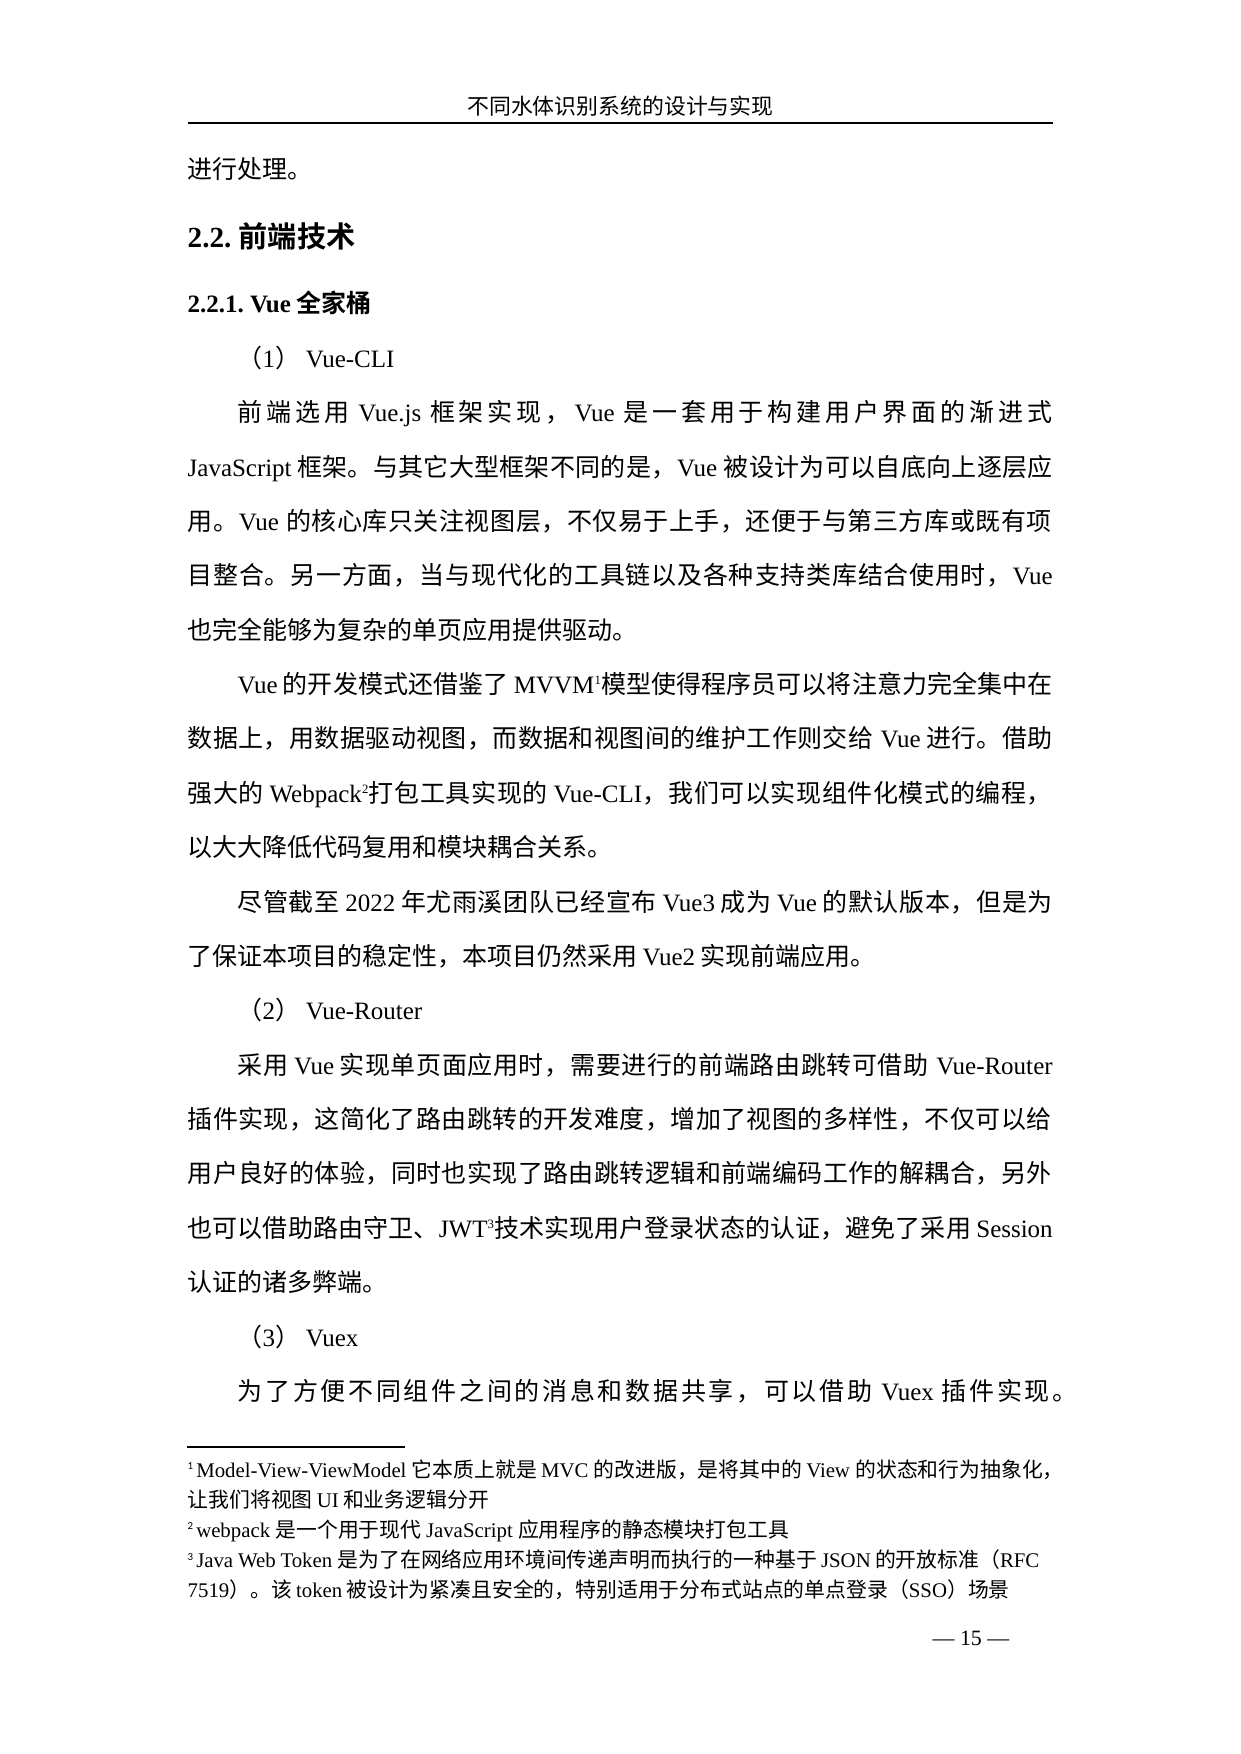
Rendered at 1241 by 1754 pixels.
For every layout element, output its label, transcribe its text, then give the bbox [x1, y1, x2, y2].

text Vue的开发模式还借鉴了MVVM模型使得程序员可以将注意力完全集中在数据上，用数据驱动视图，而数据和视图间的维护工作则交给Vue进行。借助强大的Webpack打包工具实现的Vue-CLI，我们可以实现组件化模式的编程，以大大降低代码复用和模块耦合关系。 [187, 664, 1053, 864]
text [187, 1371, 1053, 1408]
subtitle 前端技术 [187, 214, 1053, 256]
text 前端选用Vue.js框架实现，Vue是一套用于构建用户界面的渐进式JavaScript框架。与其它大型框架不同的是，Vue 被设计为可以自底向上逐层应用。Vue 的核心库只关注视图层，不仅易于上手，还便于与第三方库或既有项目整合。另一方面，当与现代化的工具链以及各种支持类库结合使用时，Vue 也完全能够为复杂的单页应用提供驱动。 [187, 393, 1053, 646]
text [187, 150, 1053, 186]
list Vue-Router [237, 991, 1053, 1027]
list Vuex [237, 1317, 1053, 1353]
text 尽管截至2022年尤雨溪团队已经宣布Vue3成为Vue的默认版本，但是为了保证本项目的稳定性，本项目仍然采用Vue2实现前端应用。 [187, 882, 1053, 973]
text 采用Vue实现单页面应用时，需要进行的前端路由跳转可借助Vue-Router插件实现，这简化了路由跳转的开发难度，增加了视图的多样性，不仅可以给用户良好的体验，同时也实现了路由跳转逻辑和前端编码工作的解耦合，另外也可以借助路由守卫、JWT技术实现用户登录状态的认证，避免了采用Session认证的诸多弊端。 [187, 1045, 1053, 1299]
subtitle Vue全家桶 [187, 284, 1053, 320]
list Vue-CLI [237, 338, 1053, 374]
